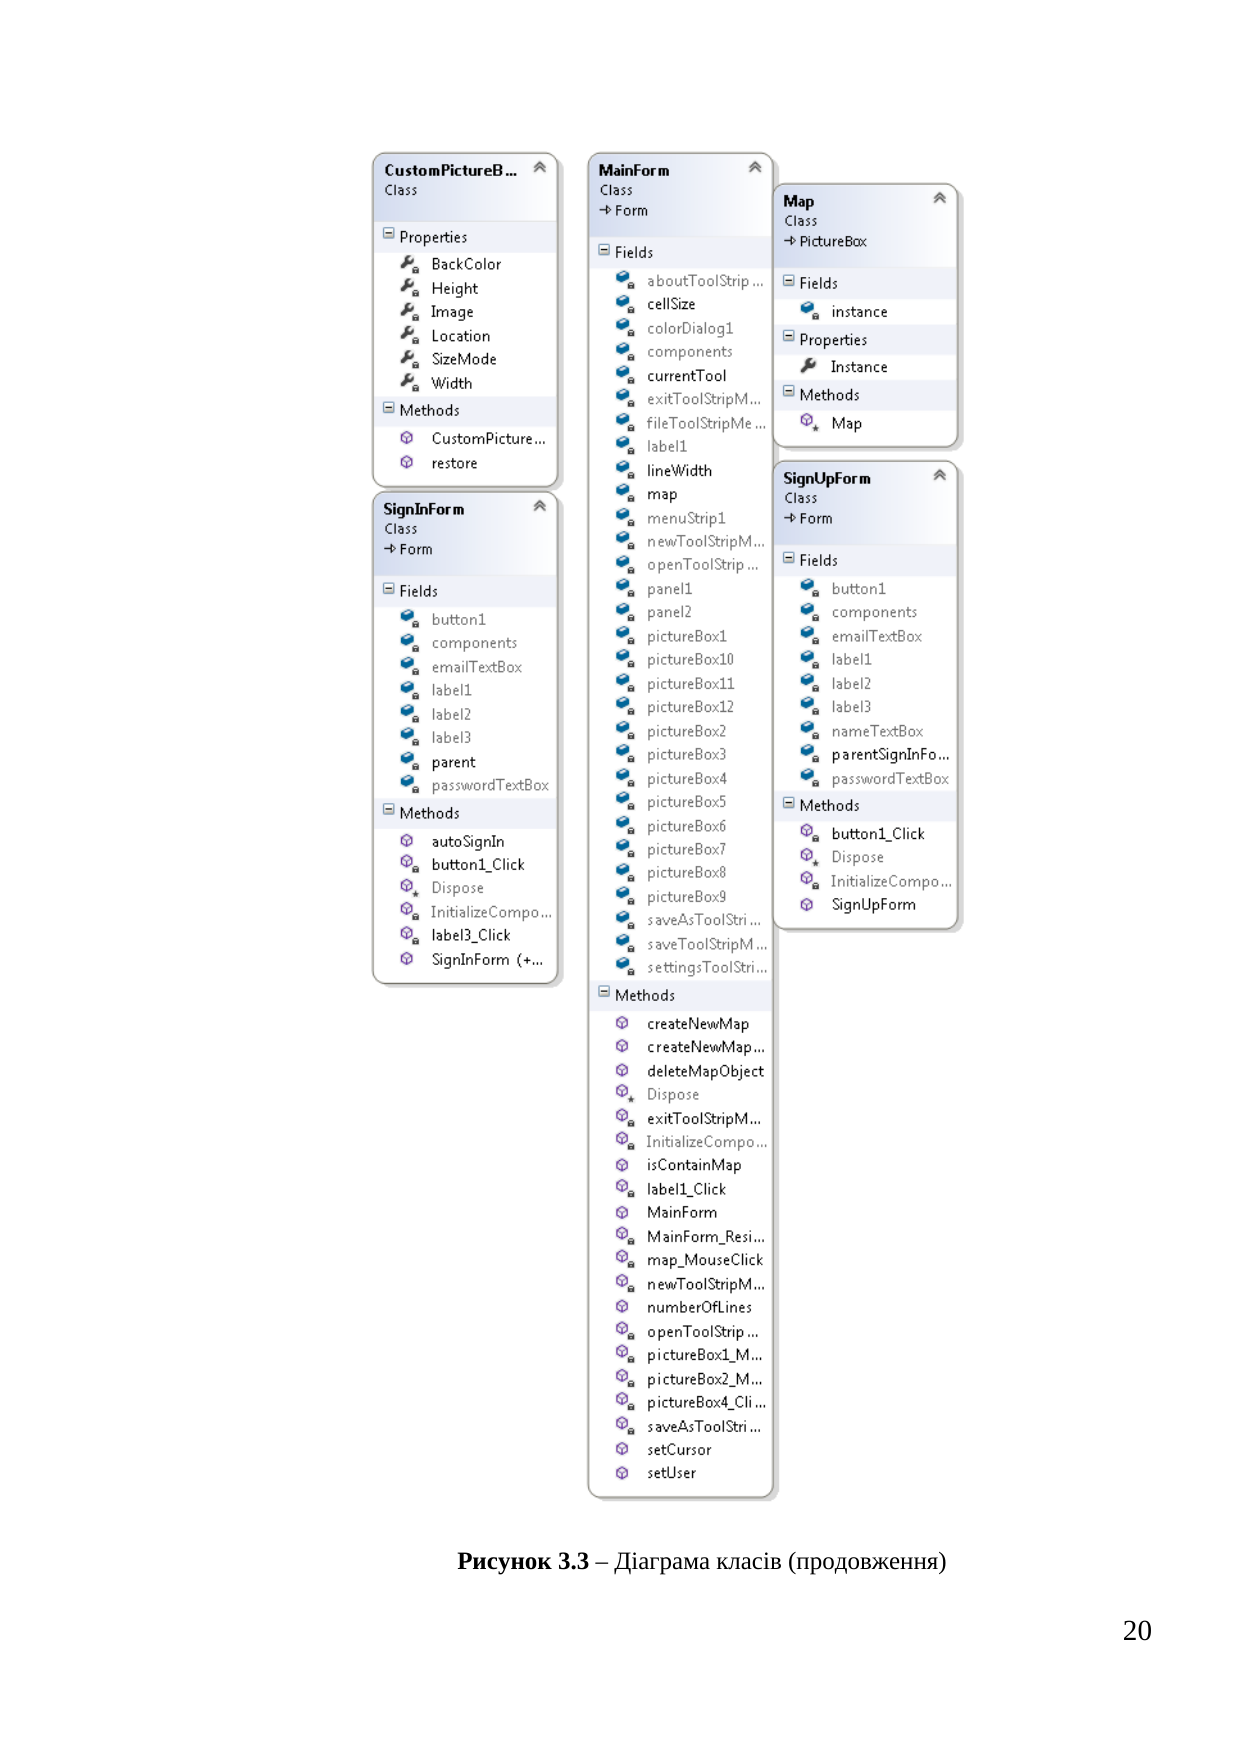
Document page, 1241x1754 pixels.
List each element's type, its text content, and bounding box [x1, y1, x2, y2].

picture [360, 140, 969, 1509]
text Рисунок 3.3 – Діаграма класів (продовження) [177, 1546, 1152, 1574]
